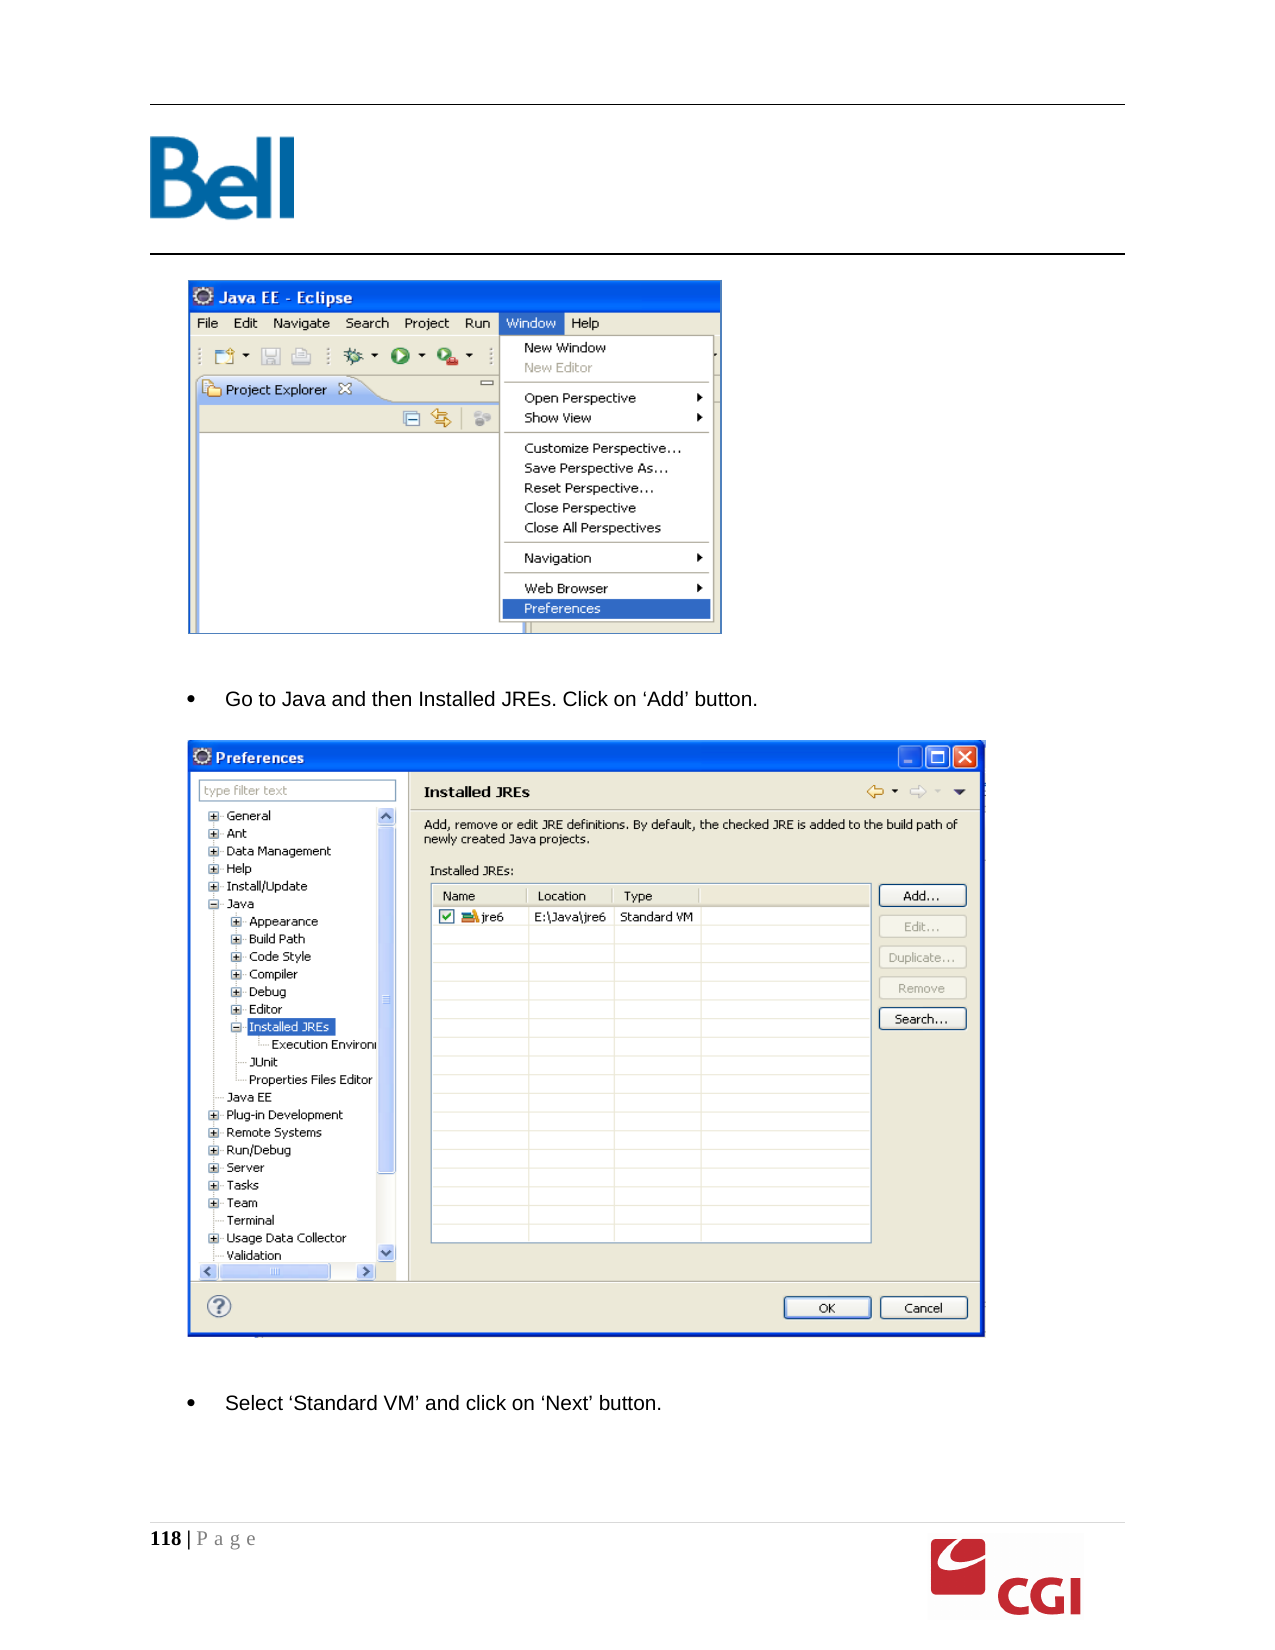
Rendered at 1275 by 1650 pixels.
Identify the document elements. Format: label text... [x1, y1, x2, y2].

list Go to Java and then Installed JREs. Click on ‘Add’ button. [187, 687, 1125, 711]
list Select ‘Standard VM’ and click on ‘Next’ button. [187, 1391, 1125, 1414]
picture [150, 136, 294, 222]
picture [187, 740, 986, 1338]
picture [927, 1533, 1084, 1620]
picture [189, 281, 720, 633]
